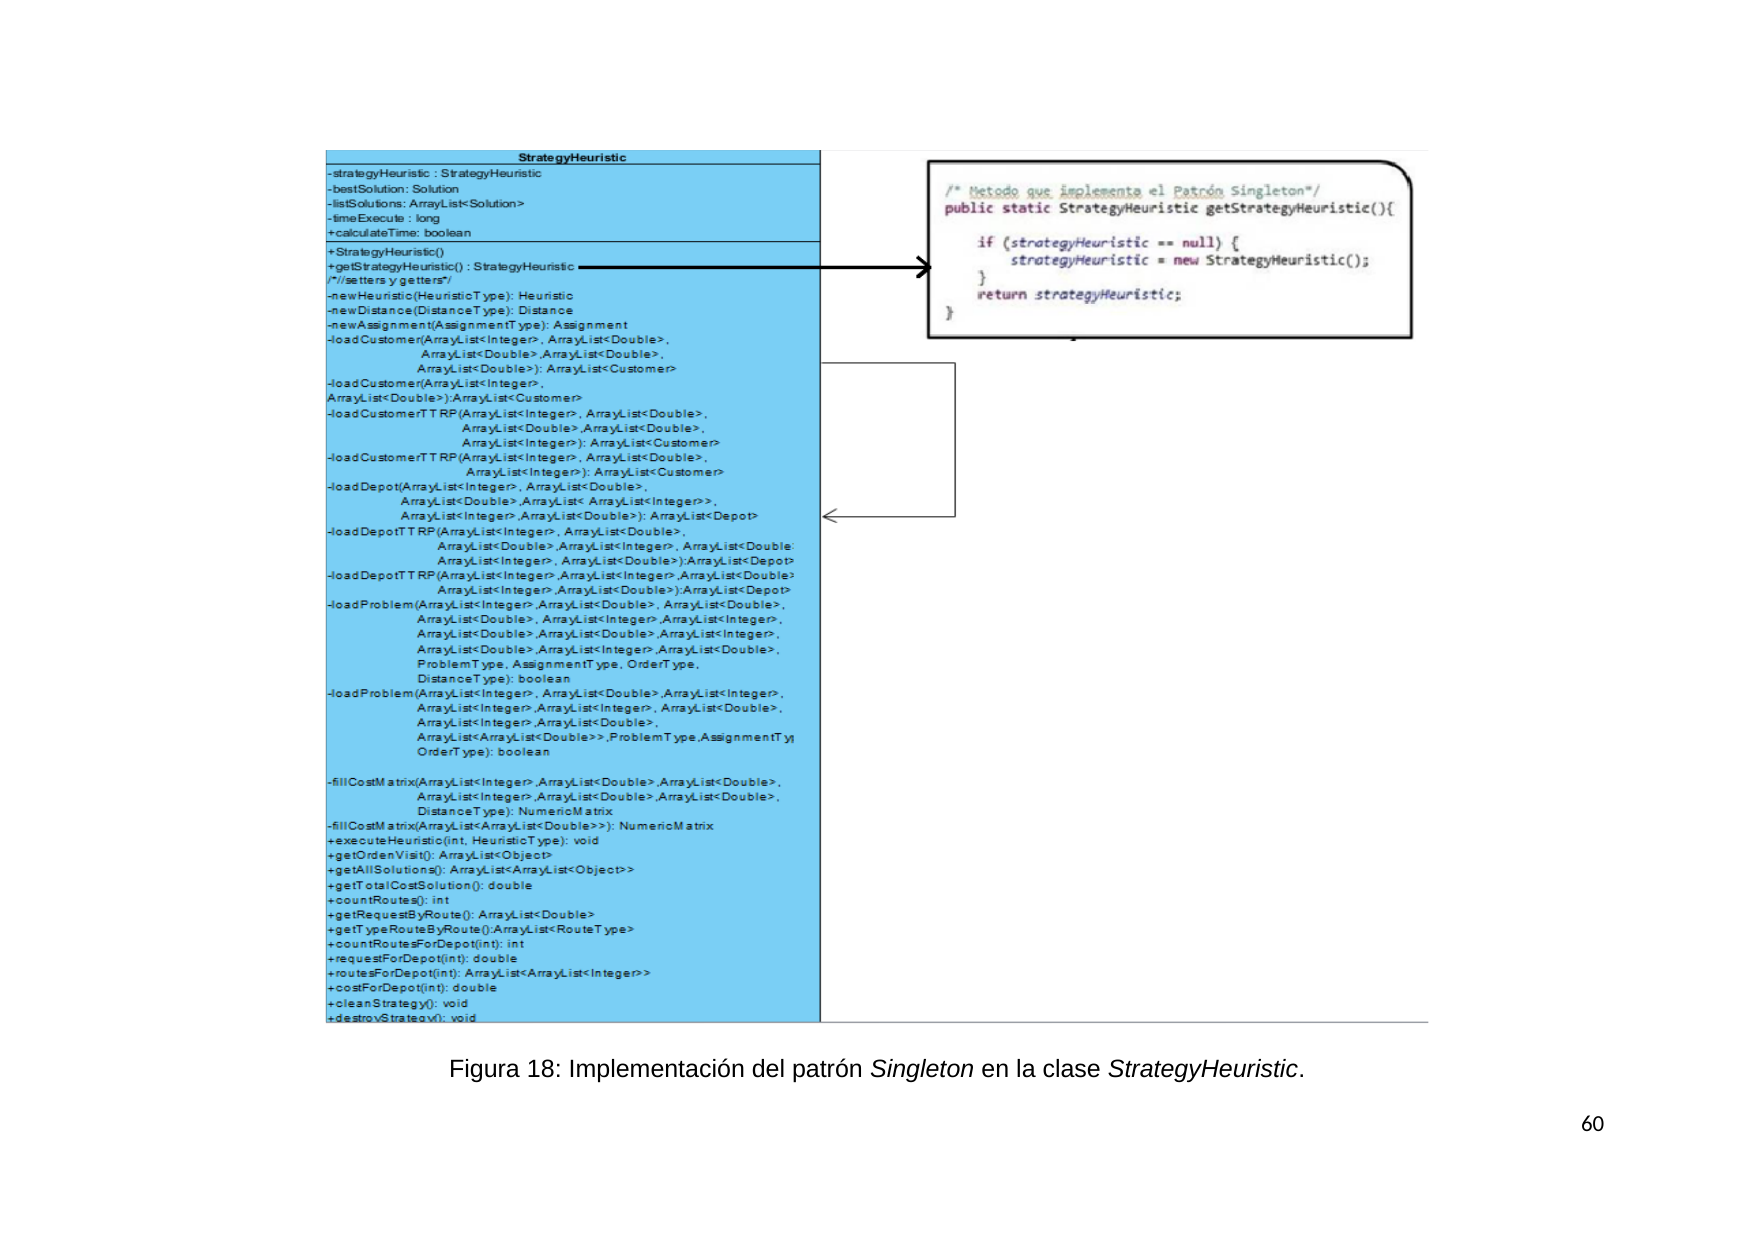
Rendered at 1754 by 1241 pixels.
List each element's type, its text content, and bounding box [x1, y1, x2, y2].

text Figura 18: Implementación del patrón Singleton en la clase StrategyHeuristic. [150, 1054, 1604, 1083]
picture [325, 150, 1429, 1024]
